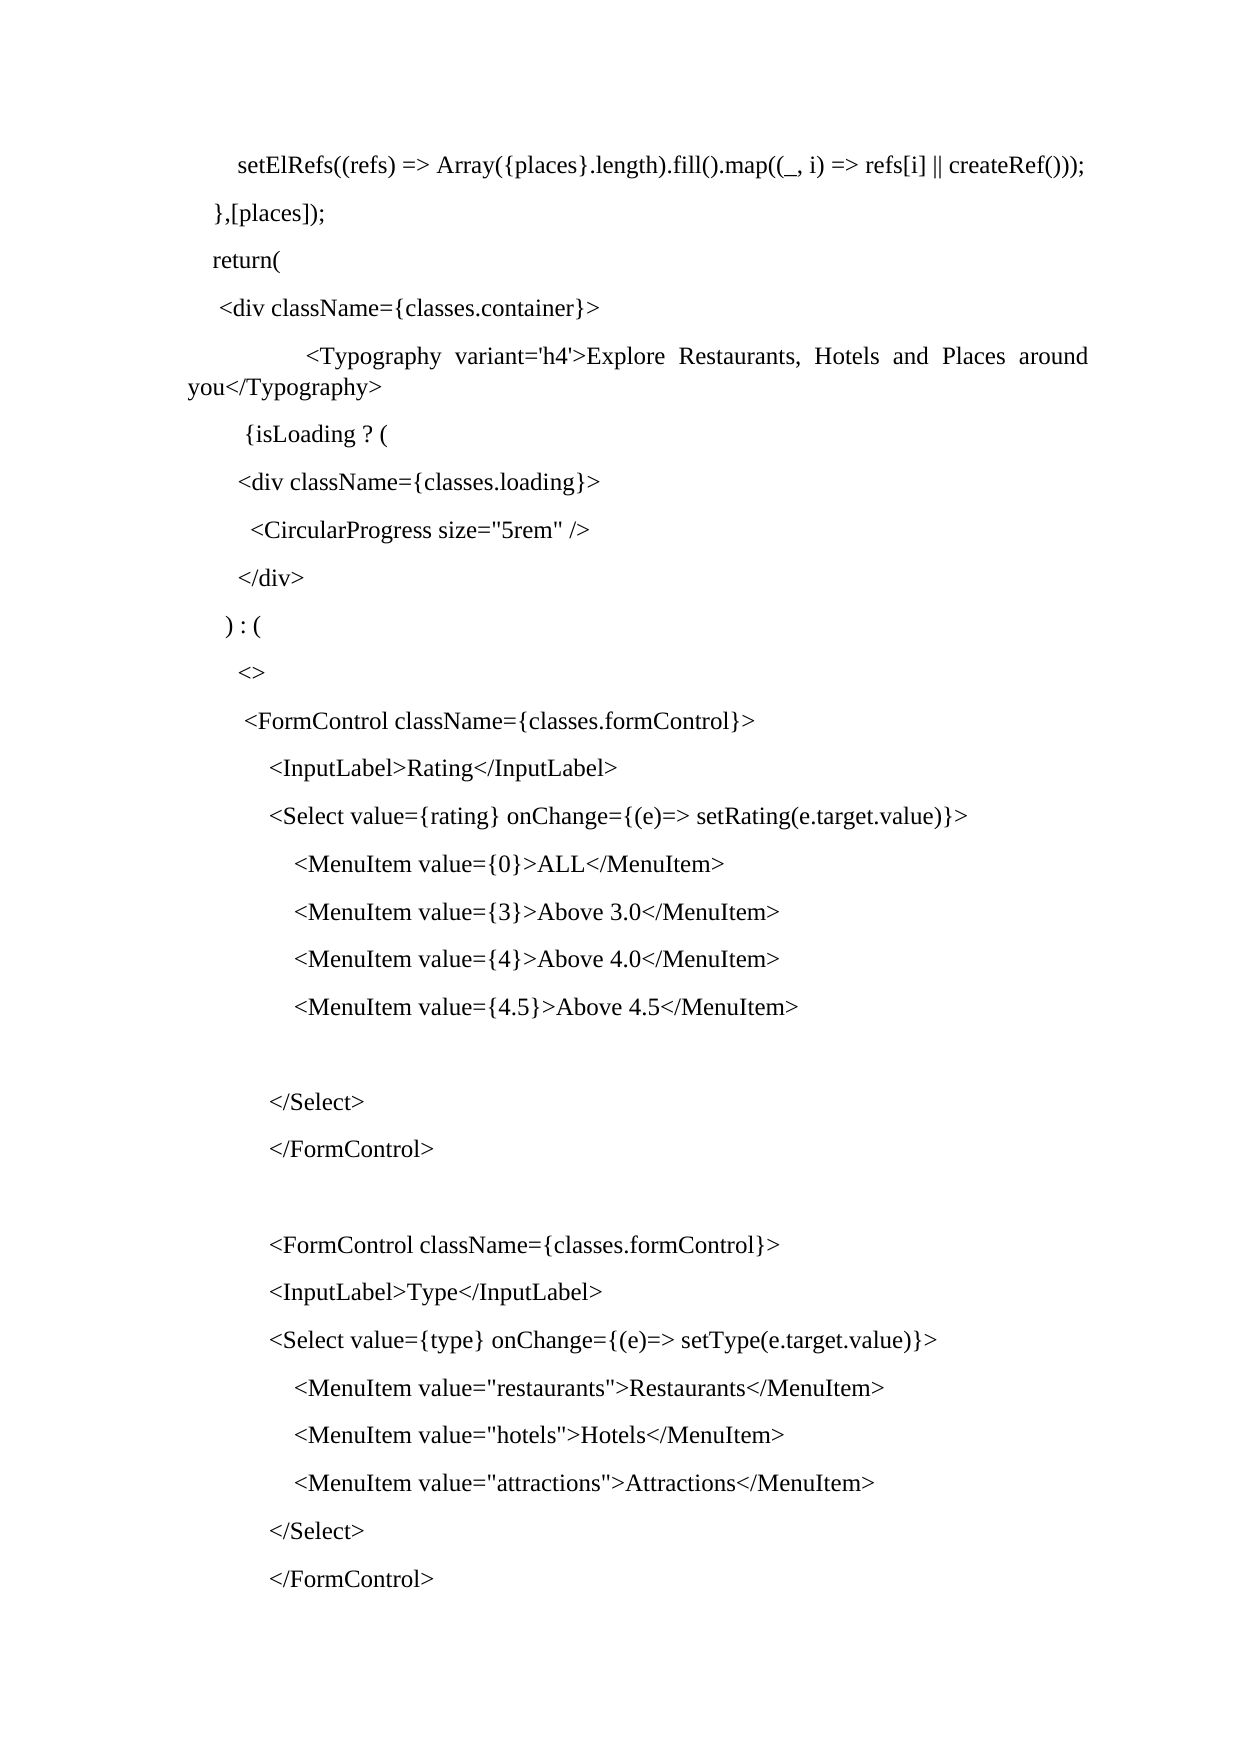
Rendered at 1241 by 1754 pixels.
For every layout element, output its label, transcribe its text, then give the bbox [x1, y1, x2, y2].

text setElRefs((refs) => Array({places}.length).fill().map((_, i) => refs[i] || createRef())); [187, 150, 1090, 179]
text <Typography variant='h4'>Explore Restaurants, Hotels and Places around you</Typography> [187, 341, 1090, 401]
text </Select> [187, 1087, 1090, 1115]
text <div className={classes.loading}> [187, 467, 1090, 496]
text <> [187, 658, 1090, 687]
text </FormControl> [187, 1134, 1090, 1163]
text <MenuItem value="restaurants">Restaurants</MenuItem> [187, 1373, 1090, 1402]
text <FormControl className={classes.formControl}> [187, 706, 1090, 734]
text </FormControl> [187, 1564, 1090, 1592]
text <MenuItem value={4}>Above 4.0</MenuItem> [187, 944, 1090, 973]
text <InputLabel>Type</InputLabel> [187, 1277, 1090, 1306]
text return( [187, 245, 1090, 274]
text <Select value={type} onChange={(e)=> setType(e.target.value)}> [187, 1325, 1090, 1354]
text <MenuItem value={3}>Above 3.0</MenuItem> [187, 897, 1090, 925]
text },[places]); [187, 198, 1090, 226]
text </div> [187, 563, 1090, 591]
text <MenuItem value="attractions">Attractions</MenuItem> [187, 1468, 1090, 1497]
text <FormControl className={classes.formControl}> [187, 1230, 1090, 1258]
text <MenuItem value="hotels">Hotels</MenuItem> [187, 1421, 1090, 1449]
text </Select> [187, 1516, 1090, 1545]
text <CircularProgress size="5rem" /> [187, 515, 1090, 544]
text <div className={classes.container}> [187, 293, 1090, 322]
text <MenuItem value={0}>ALL</MenuItem> [187, 849, 1090, 878]
text {isLoading ? ( [187, 419, 1090, 448]
text <Select value={rating} onChange={(e)=> setRating(e.target.value)}> [187, 801, 1090, 830]
text ) : ( [187, 610, 1090, 639]
text <MenuItem value={4.5}>Above 4.5</MenuItem> [187, 992, 1090, 1021]
text <InputLabel>Rating</InputLabel> [187, 753, 1090, 782]
